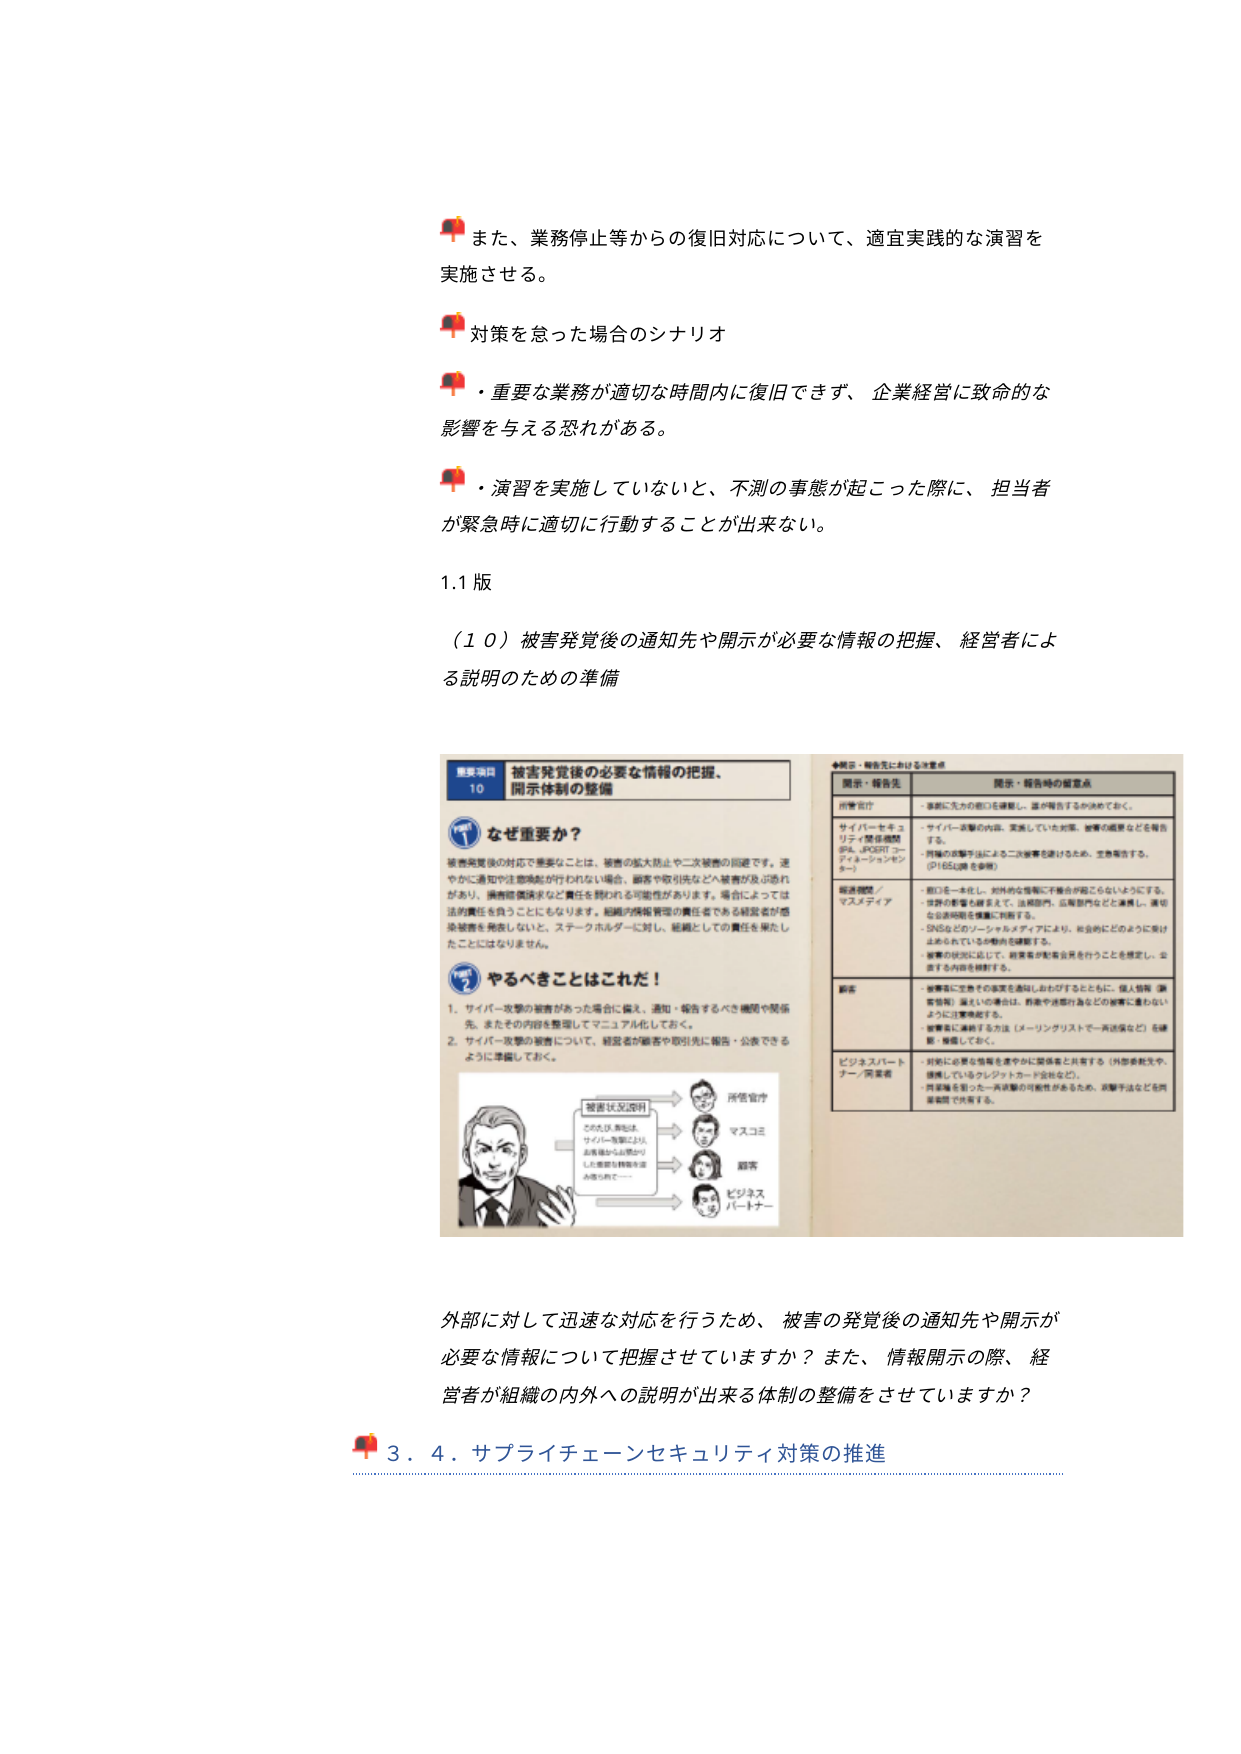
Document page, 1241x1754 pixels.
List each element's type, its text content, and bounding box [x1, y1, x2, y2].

picture [439, 312, 465, 338]
picture [439, 466, 465, 492]
picture [352, 1433, 378, 1459]
text 対策を怠った場合のシナリオ [440, 313, 1063, 350]
picture [439, 754, 1184, 1237]
picture [439, 371, 465, 396]
text 1.1版 [440, 563, 1063, 600]
text ・演習を実施していないと、不測の事態が起こった際に、 担当者が緊急時に適切に行動することが出来ない。 [440, 467, 1063, 542]
text ３．４．サプライチェーンセキュリティ対策の推進 [352, 1433, 1063, 1474]
text ・重要な業務が適切な時間内に復旧できず、 企業経営に致命的な影響を与える恐れがある。 [440, 371, 1063, 446]
text （１０）被害発覚後の通知先や開示が必要な情報の把握、 経営者による説明のための準備 [440, 621, 1063, 696]
text また、業務停止等からの復旧対応について、適宜実践的な演習を実施させる。 [440, 217, 1063, 292]
text 外部に対して迅速な対応を行うため、 被害の発覚後の通知先や開示が必要な情報について把握させていますか？ また、 情報開示の際、 経営者が組織の内外への説明が出来る体制の整備をさせていますか？ [440, 1300, 1063, 1413]
picture [439, 216, 465, 242]
